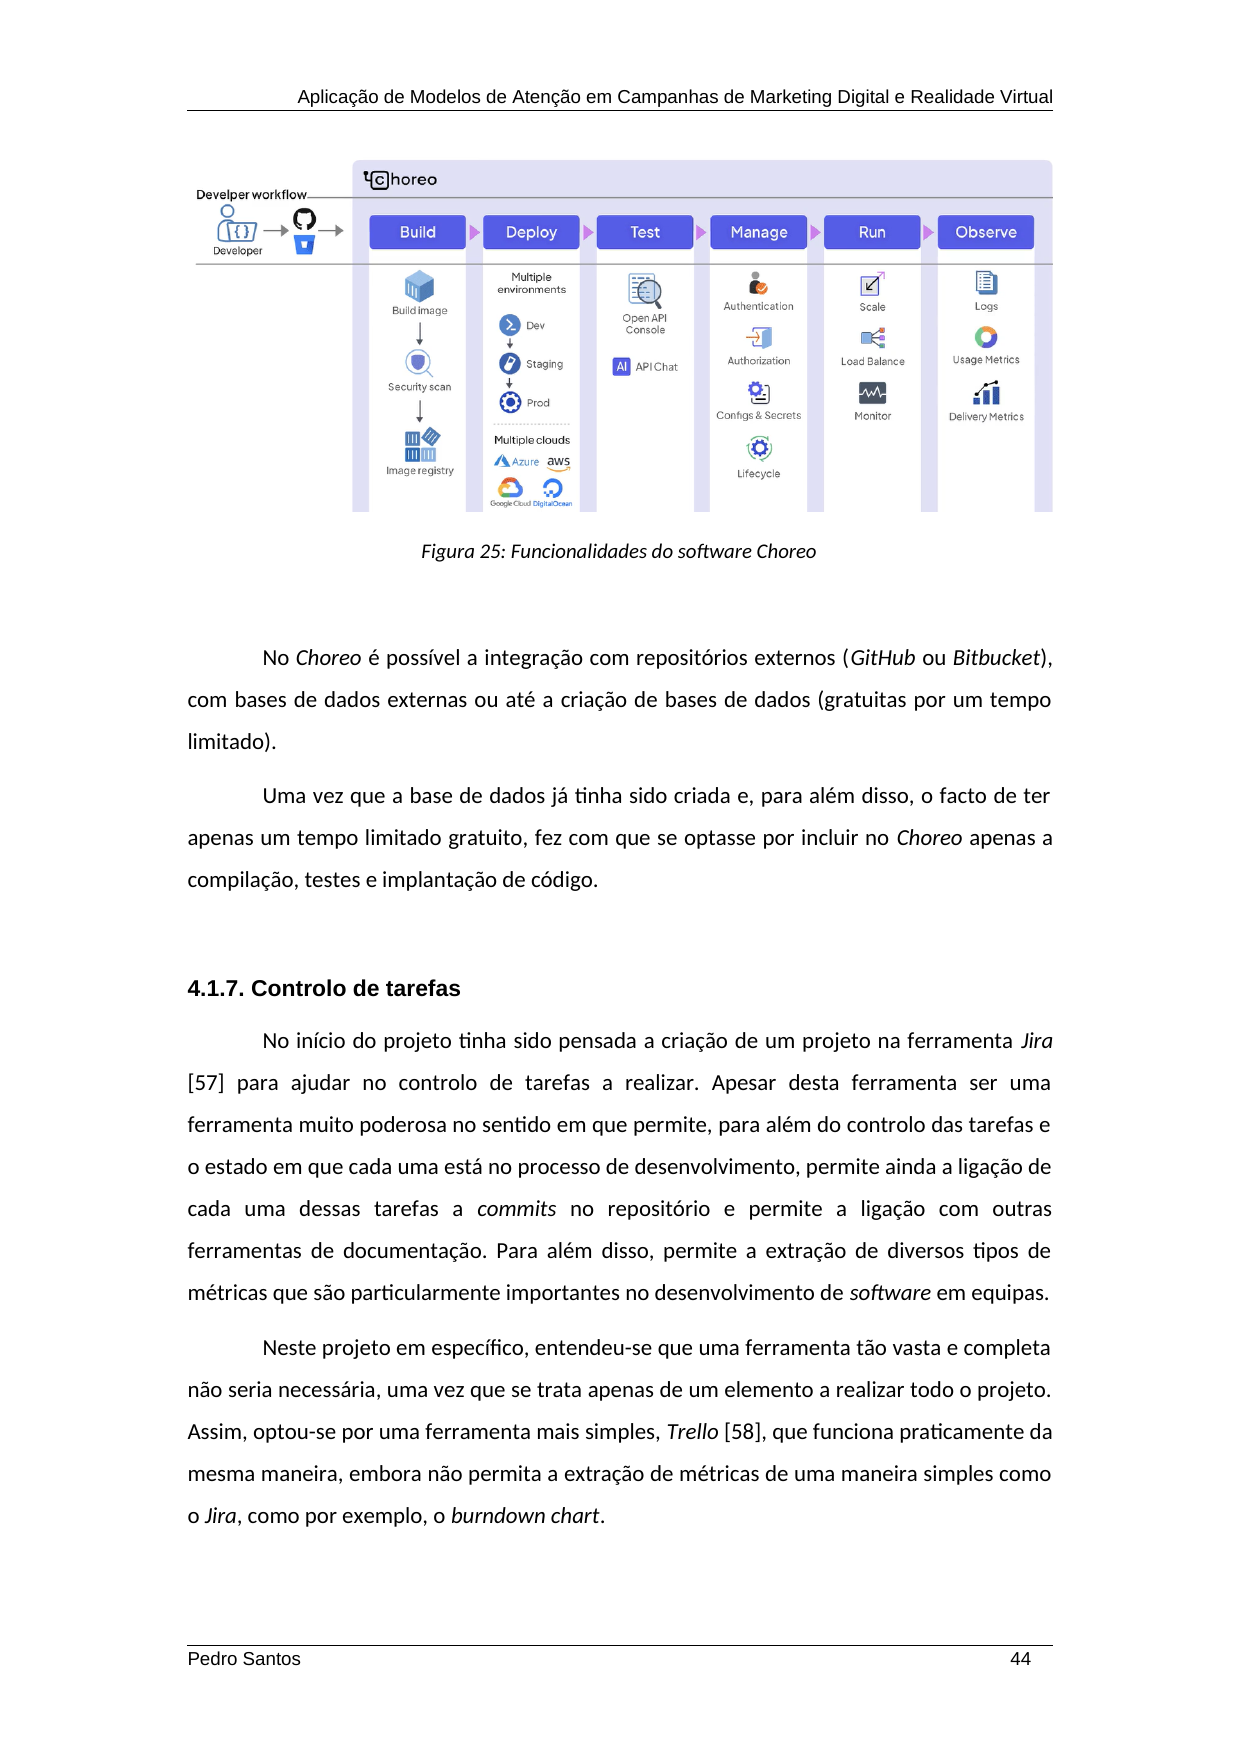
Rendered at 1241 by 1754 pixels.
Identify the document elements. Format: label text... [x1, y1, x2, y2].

picture [187, 150, 1053, 512]
text Uma vez que a base de dados já tinha sido criada e, para além disso, o facto de ter apenas um tempo limitado gratuito, fez com que se optasse por incluir no Choreo apenas a compilação, testes e implantação de código. [187, 782, 1053, 893]
list 4.1.7. Controlo de tarefas [187, 974, 1053, 1001]
text Figura 25: Funcionalidades do software Choreo [187, 538, 1053, 563]
text No início do projeto tinha sido pensada a criação de um projeto na ferramenta Jira [57] para ajudar no controlo de tarefas a realizar. Apesar desta ferramenta ser uma ferramenta muito poderosa no sentido em que permite, para além do controlo das tarefas e o estado em que cada uma está no processo de desenvolvimento, permite ainda a ligação de cada uma dessas tarefas a commits no repositório e permite a ligação com outras ferramentas de documentação. Para além disso, permite a extração de diversos tipos de métricas que são particularmente importantes no desenvolvimento de software em equipas. [187, 1026, 1053, 1306]
text Neste projeto em específico, entendeu-se que uma ferramenta tão vasta e completa não seria necessária, uma vez que se trata apenas de um elemento a realizar todo o projeto. Assim, optou-se por uma ferramenta mais simples, Trello [58], que funciona praticamente da mesma maneira, embora não permita a extração de métricas de uma maneira simples como o Jira, como por exemplo, o burndown chart. [187, 1333, 1053, 1529]
text No Choreo é possível a integração com repositórios externos (GitHub ou Bitbucket), com bases de dados externas ou até a criação de bases de dados (gratuitas por um tempo limitado). [187, 643, 1053, 755]
